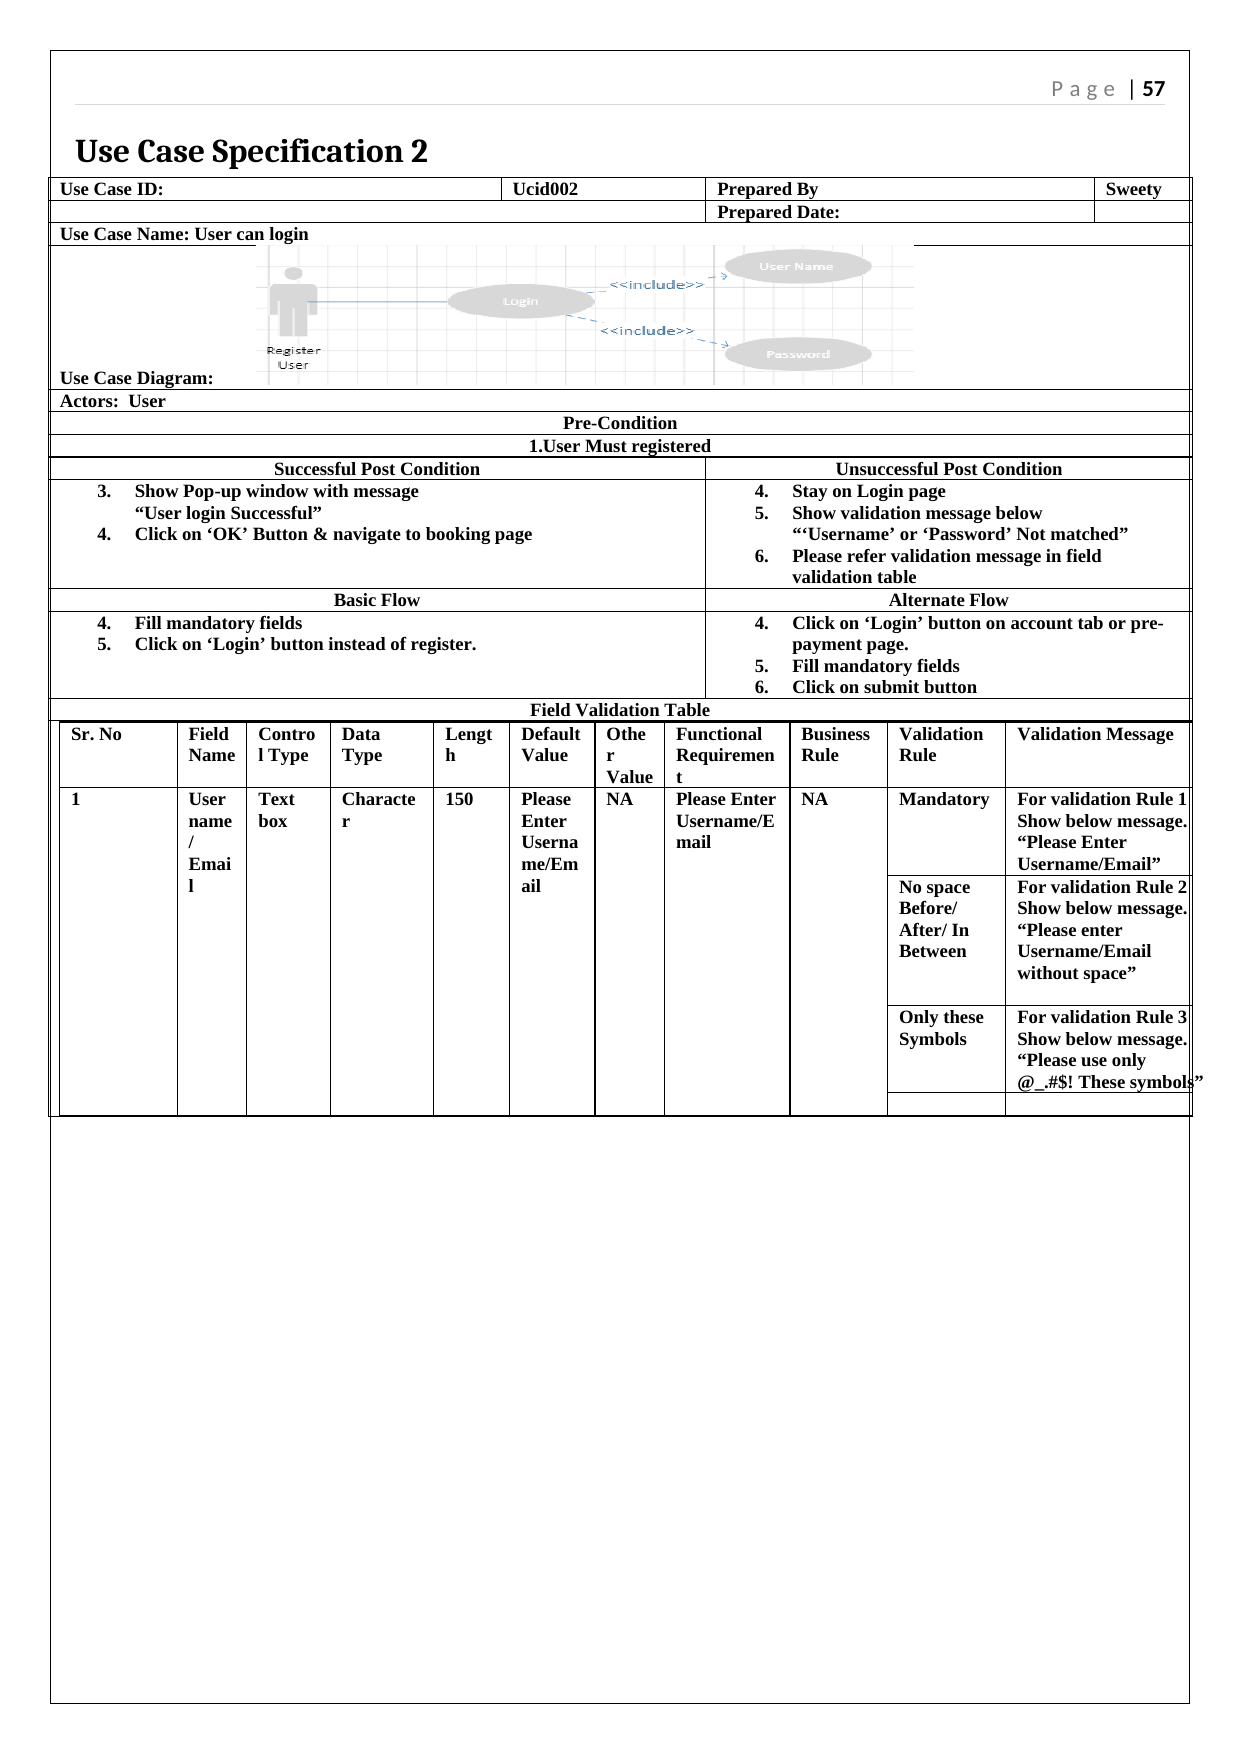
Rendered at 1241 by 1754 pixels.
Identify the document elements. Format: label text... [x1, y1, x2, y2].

table_cell [247, 788, 330, 1115]
table_cell Click on ‘Login’ button on account tab or pre-payment page. Fill mandatory fields Click on submit button [706, 612, 1189, 698]
table_cell [510, 723, 594, 787]
table_cell Unsuccessful Post Condition [706, 458, 1189, 479]
table_cell [665, 788, 789, 1115]
table_cell [510, 788, 594, 1115]
table_cell Pre-Condition [51, 412, 1189, 434]
table_cell [1006, 876, 1189, 1005]
table_cell [596, 788, 664, 1115]
table_cell Stay on Login page Show validation message below “‘Username’ or ‘Password’ Not matched” Please refer validation message in field validation table [706, 480, 1189, 588]
table_cell [888, 723, 1005, 787]
table_cell Prepared Date: [706, 201, 1094, 222]
table_cell [51, 721, 59, 1116]
table_cell Use Case Diagram: [51, 246, 1189, 389]
table_cell [1006, 788, 1189, 875]
table_cell 1.User Must registered [51, 435, 1189, 456]
table_cell [1006, 723, 1189, 787]
table_cell [1095, 201, 1189, 222]
table_cell [596, 723, 664, 787]
table_cell [434, 788, 509, 1115]
table_cell Fill mandatory fields Click on ‘Login’ button instead of register. [51, 612, 705, 698]
table_cell [247, 723, 330, 787]
table_cell [888, 1006, 1005, 1092]
table_cell [51, 201, 705, 222]
table_cell [1006, 1006, 1189, 1092]
table_cell [888, 876, 1005, 1005]
table_cell Basic Flow [51, 589, 705, 611]
table_cell [434, 723, 509, 787]
table_header Use Case ID: [51, 178, 501, 199]
table_cell Use Case Name: User can login [51, 223, 1189, 245]
subtitle Use Case Specification 2 [75, 133, 1165, 171]
table_cell Field Validation Table [51, 699, 1189, 720]
table_cell Successful Post Condition [51, 458, 705, 479]
table_cell [888, 788, 1005, 875]
table_cell [60, 788, 177, 1115]
table_cell Alternate Flow [706, 589, 1189, 611]
table_cell [791, 723, 887, 787]
table_cell [178, 788, 246, 1115]
table_cell [60, 723, 177, 787]
table_header Ucid002 [502, 178, 705, 199]
table_header Prepared By [706, 178, 1094, 199]
picture [255, 245, 914, 385]
table_cell [888, 1093, 1005, 1115]
table_cell [178, 723, 246, 787]
table_cell Show Pop-up window with message “User login Successful” Click on ‘OK’ Button & navigate to booking page [51, 480, 705, 588]
table_cell [1006, 1093, 1189, 1115]
table_cell [331, 788, 433, 1115]
table_cell [665, 723, 789, 787]
table_cell [791, 788, 887, 1115]
table_cell [331, 723, 433, 787]
table_header Sweety [1095, 178, 1189, 199]
table_cell Actors: User [51, 390, 1189, 411]
